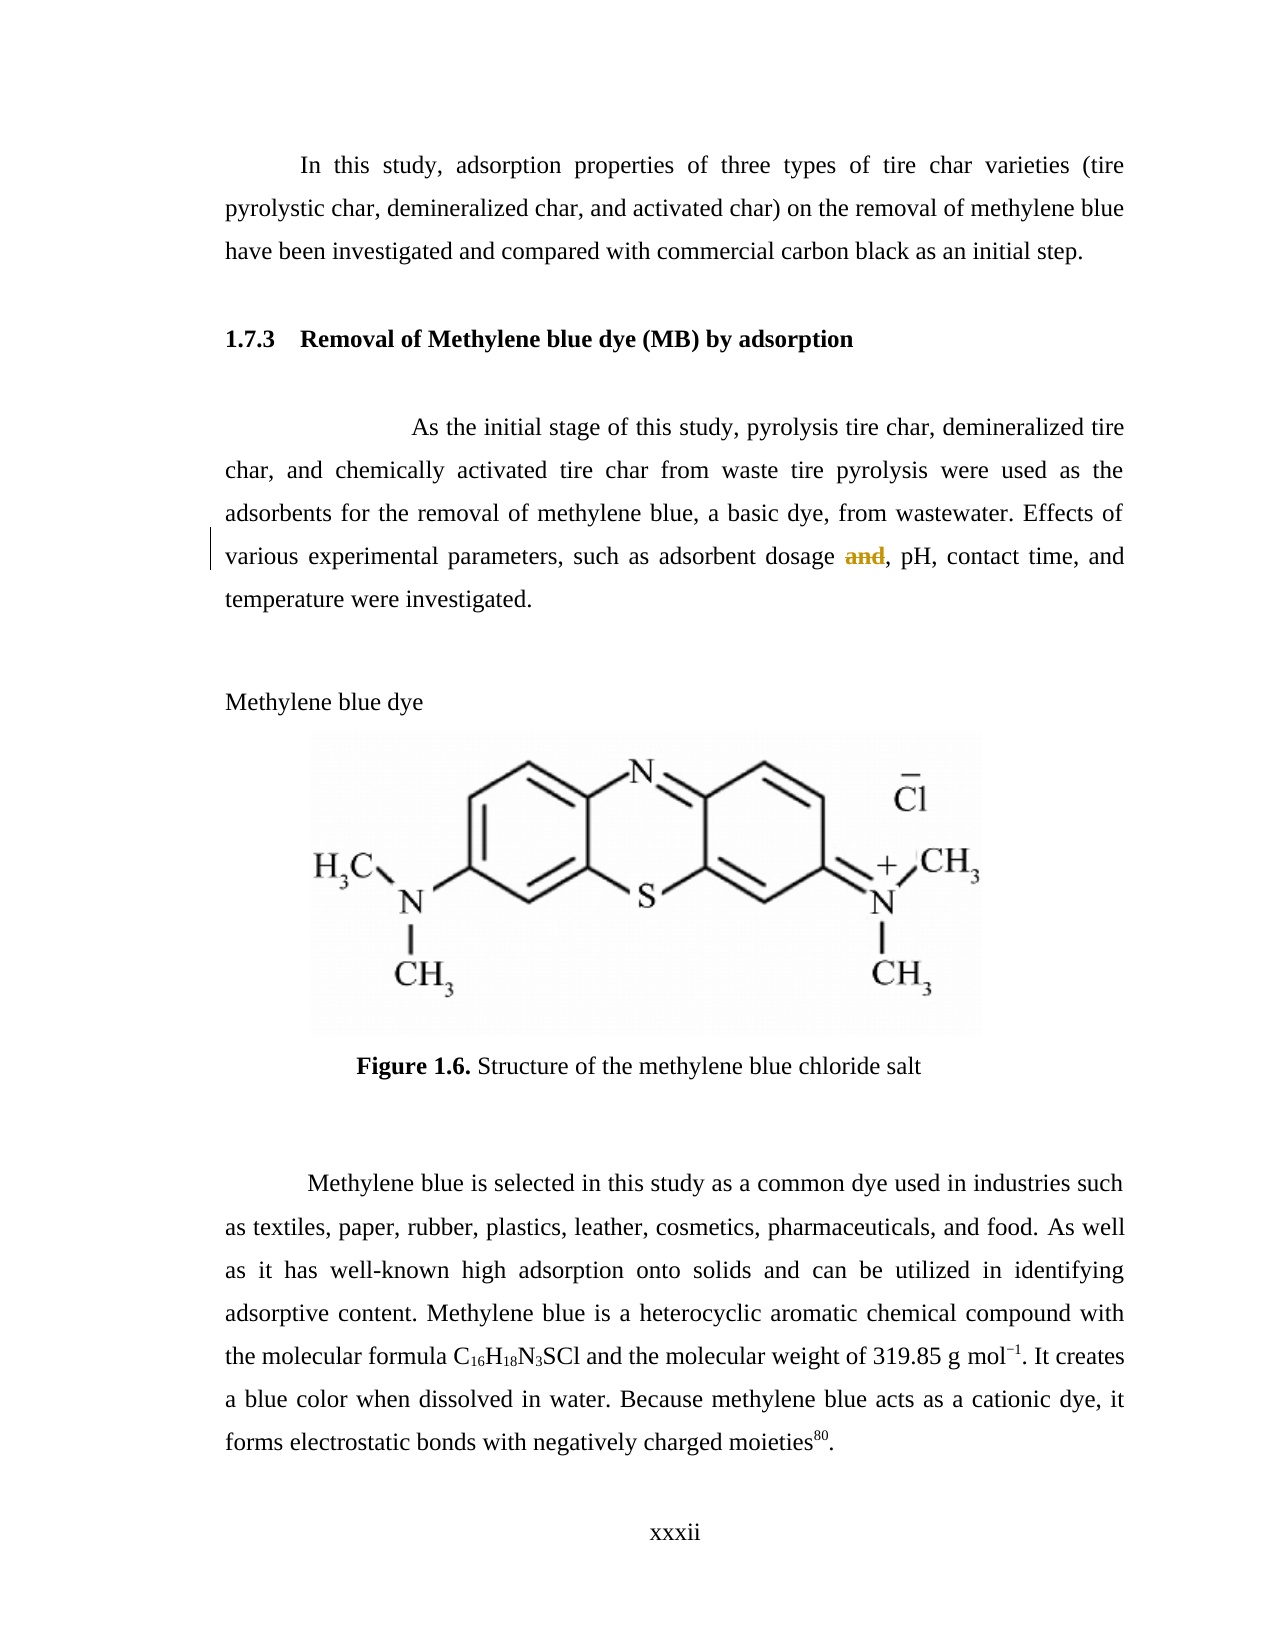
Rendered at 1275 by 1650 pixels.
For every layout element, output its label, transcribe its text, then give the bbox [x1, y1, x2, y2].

picture [309, 731, 982, 1036]
list Methylene blue dye [225, 687, 1125, 716]
text As the initial stage of this study, pyrolysis tire char, demineralized tire char, and chemically activated tire char from waste tire pyrolysis were used as the adsorbents for the removal of methylene blue, a basic dye, from wastewater. Effects of various experimental parameters, such as adsorbent dosage and, pH, contact time, and temperature were investigated. [225, 412, 1125, 613]
text In this study, adsorption properties of three types of tire char varieties (tire pyrolystic char, demineralized char, and activated char) on the removal of methylene blue have been investigated and compared with commercial carbon black as an initial step. [225, 150, 1125, 265]
text Figure 1.6. Structure of the methylene blue chloride salt [225, 1051, 1125, 1080]
text Methylene blue is selected in this study as a common dye used in industries such as textiles, paper, rubber, plastics, leather, cosmetics, pharmaceuticals, and food. As well as it has well-known high adsorption onto solids and can be utilized in identifying adsorptive content. Methylene blue is a heterocyclic aromatic chemical compound with the molecular formula C16H18N3SCl and the molecular weight of 319.85 g mol−1. It creates a blue color when dissolved in water. Because methylene blue acts as a cationic dye, it forms electrostatic bonds with negatively charged moieties80. [225, 1168, 1125, 1456]
subtitle Removal of Methylene blue dye (MB) by adsorption [225, 324, 1125, 353]
